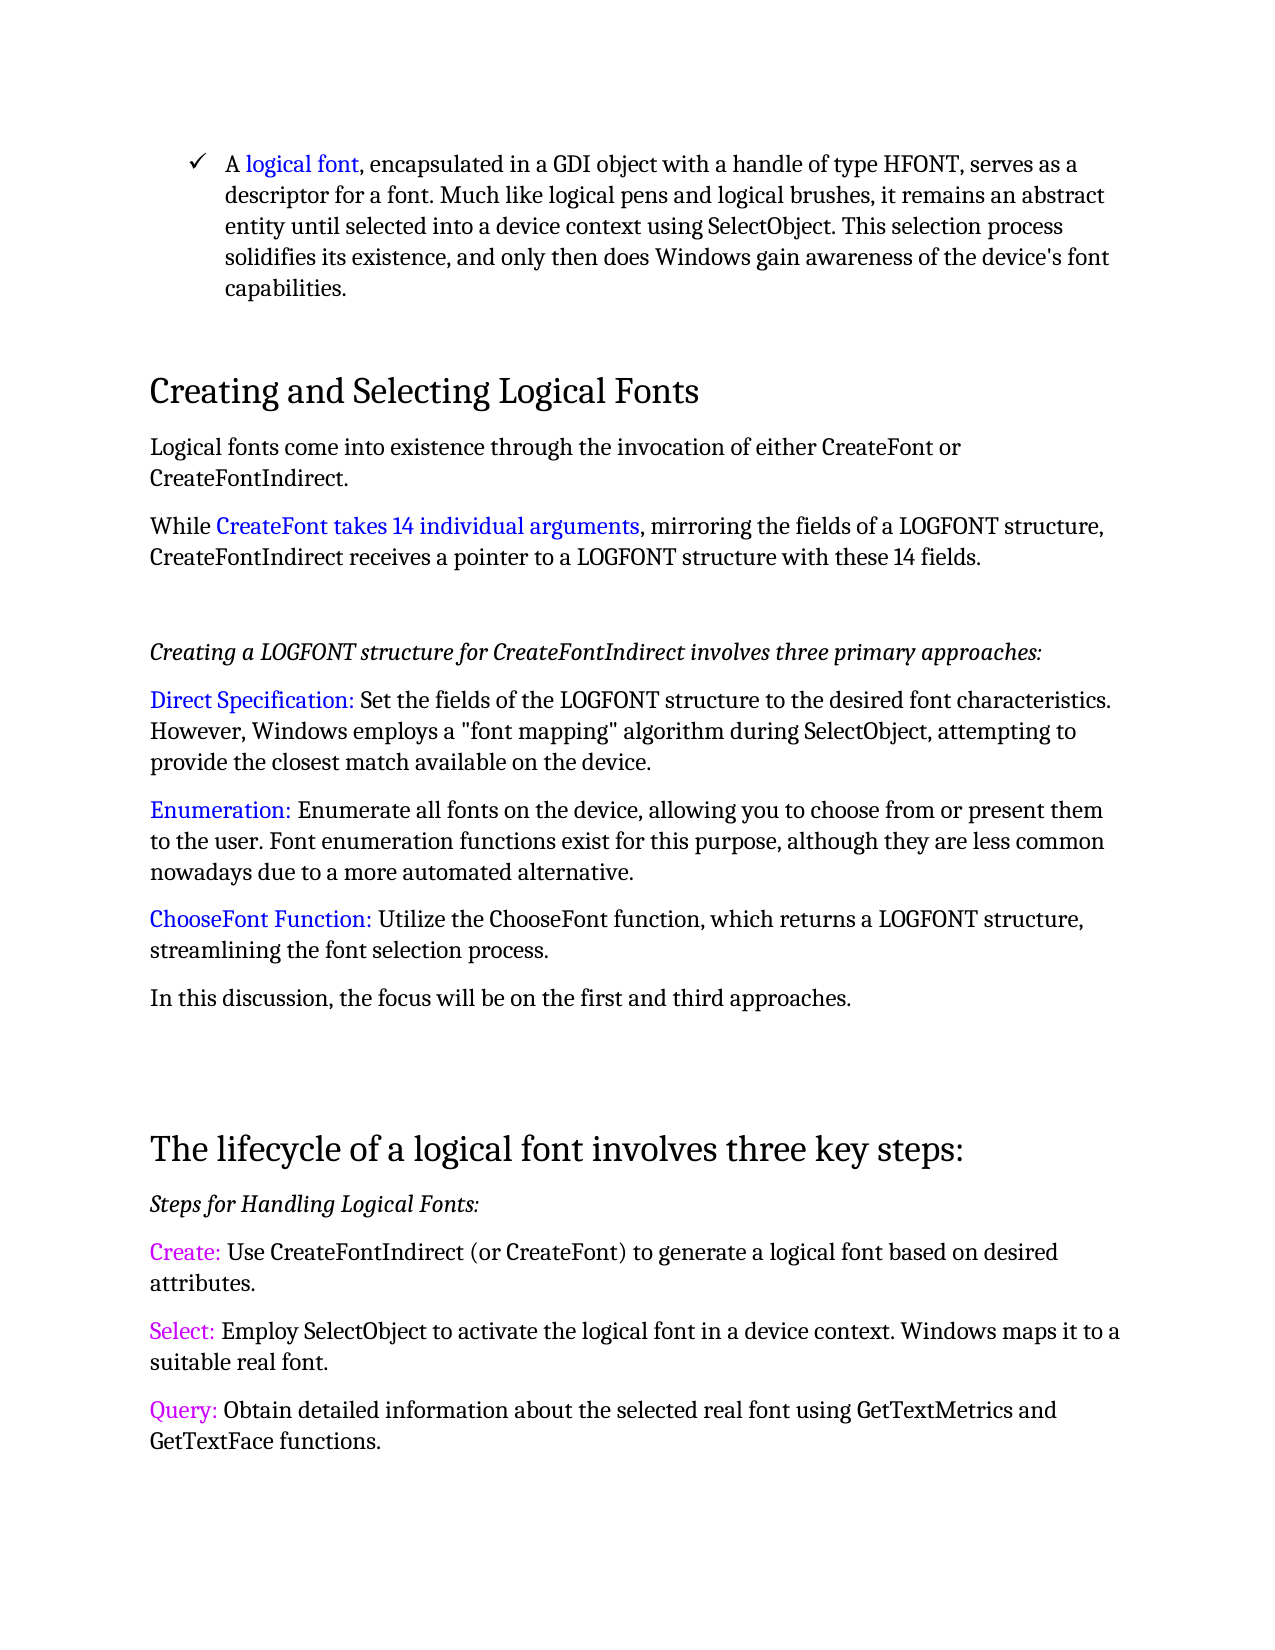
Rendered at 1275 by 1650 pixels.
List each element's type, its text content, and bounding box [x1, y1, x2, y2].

text Enumeration: Enumerate all fonts on the device, allowing you to choose from or present them to the user. Font enumeration functions exist for this purpose, although they are less common nowadays due to a more automated alternative. [150, 796, 1125, 886]
text While CreateFont takes 14 individual arguments, mirroring the fields of a LOGFONT structure, CreateFontIndirect receives a pointer to a LOGFONT structure with these 14 fields. [150, 512, 1125, 571]
text Query: Obtain detailed information about the selected real font using GetTextMetrics and GetTextFace functions. [150, 1396, 1125, 1455]
text Direct Specification: Set the fields of the LOGFONT structure to the desired font characteristics. However, Windows employs a "font mapping" algorithm during SelectObject, attempting to provide the closest match available on the device. [150, 686, 1125, 777]
text Steps for Handling Logical Fonts: [150, 1190, 1125, 1219]
text Creating and Selecting Logical Fonts [150, 369, 1125, 413]
list A logical font, encapsulated in a GDI object with a handle of type HFONT, serves as a descriptor for a font. Much like logical pens and logical brushes, it remains an abstract entity until selected into a device context using SelectObject. This selection process solidifies its existence, and only then does Windows gain awareness of the device's font capabilities. [187, 150, 1125, 303]
text In this discussion, the focus will be on the first and third approaches. [150, 984, 1125, 1013]
text The lifecycle of a logical font involves three key steps: [150, 1127, 1125, 1170]
text Creating a LOGFONT structure for CreateFontIndirect involves three primary approaches: [150, 638, 1125, 667]
text ChooseFont Function: Utilize the ChooseFont function, which returns a LOGFONT structure, streamlining the font selection process. [150, 905, 1125, 965]
text Logical fonts come into existence through the invocation of either CreateFont or CreateFontIndirect. [150, 433, 1125, 493]
text Select: Employ SelectObject to activate the logical font in a device context. Windows maps it to a suitable real font. [150, 1317, 1125, 1377]
text Create: Use CreateFontIndirect (or CreateFont) to generate a logical font based on desired attributes. [150, 1238, 1125, 1298]
